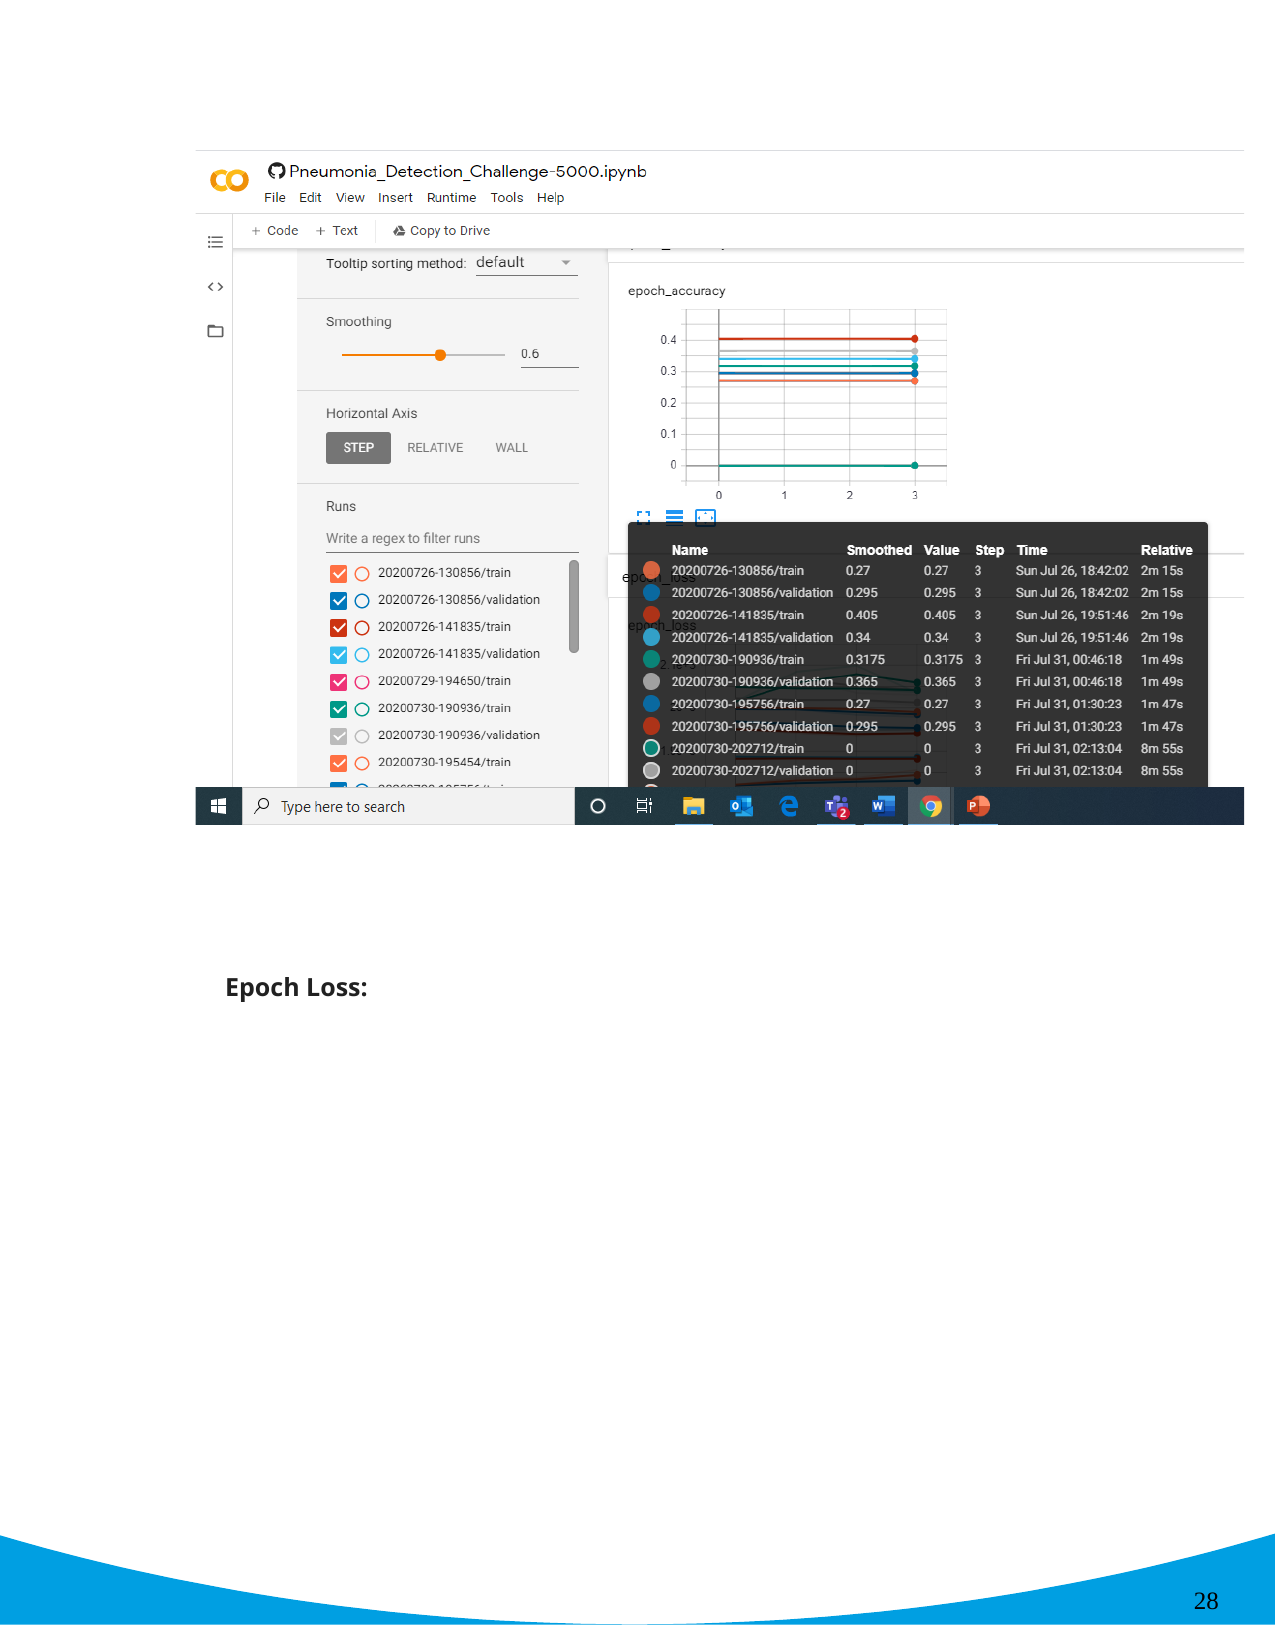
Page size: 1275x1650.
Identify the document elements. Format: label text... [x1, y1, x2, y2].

picture [195, 150, 1245, 825]
subtitle Epoch Loss: [196, 969, 1200, 1004]
